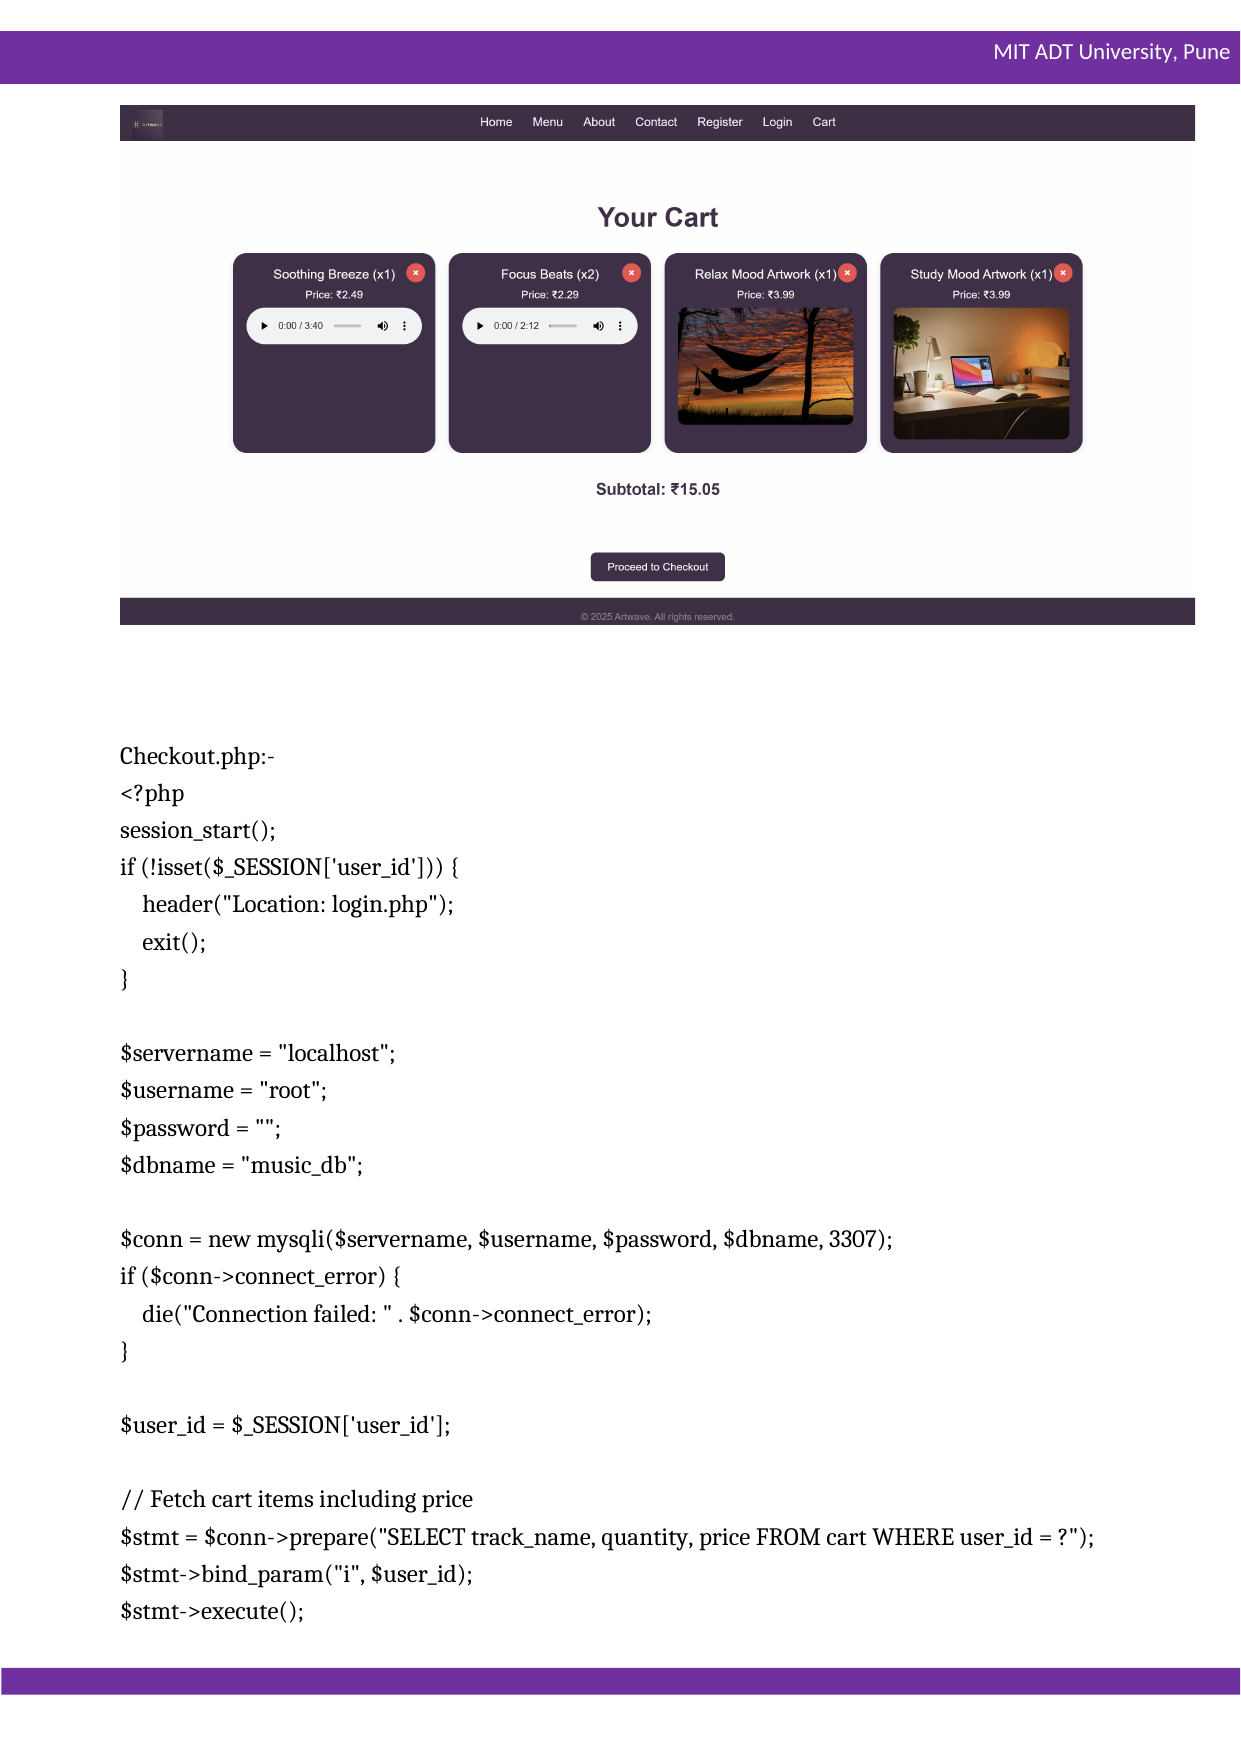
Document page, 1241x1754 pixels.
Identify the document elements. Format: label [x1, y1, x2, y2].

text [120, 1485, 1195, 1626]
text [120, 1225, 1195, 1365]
picture [120, 105, 1196, 625]
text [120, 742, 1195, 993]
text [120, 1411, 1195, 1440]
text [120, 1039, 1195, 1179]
